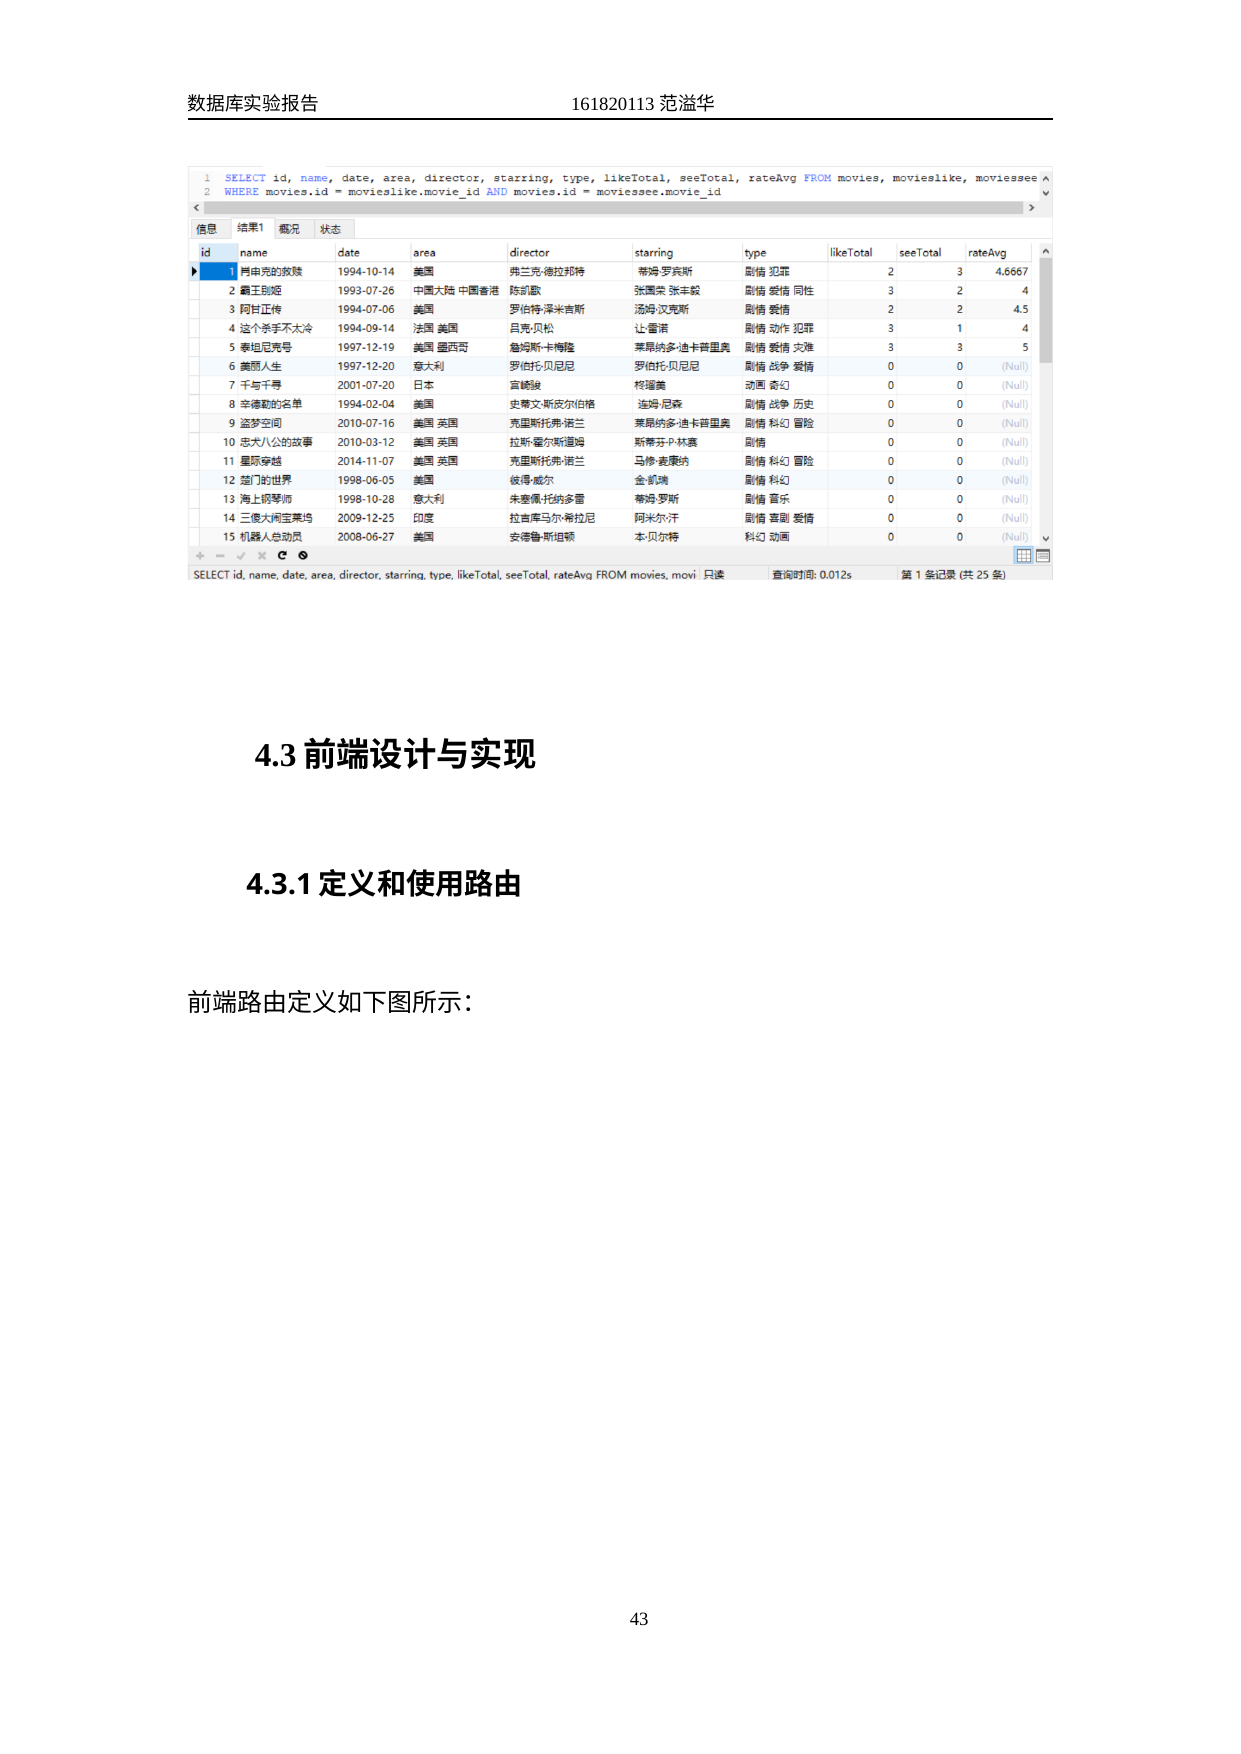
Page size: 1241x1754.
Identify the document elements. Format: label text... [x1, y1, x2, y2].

subtitle 4.3.1定义和使用路由 [187, 849, 1053, 914]
picture [187, 166, 1053, 580]
text 前端路由定义如下图所示： [187, 968, 1053, 1033]
subtitle 4.3前端设计与实现 [187, 720, 1053, 785]
